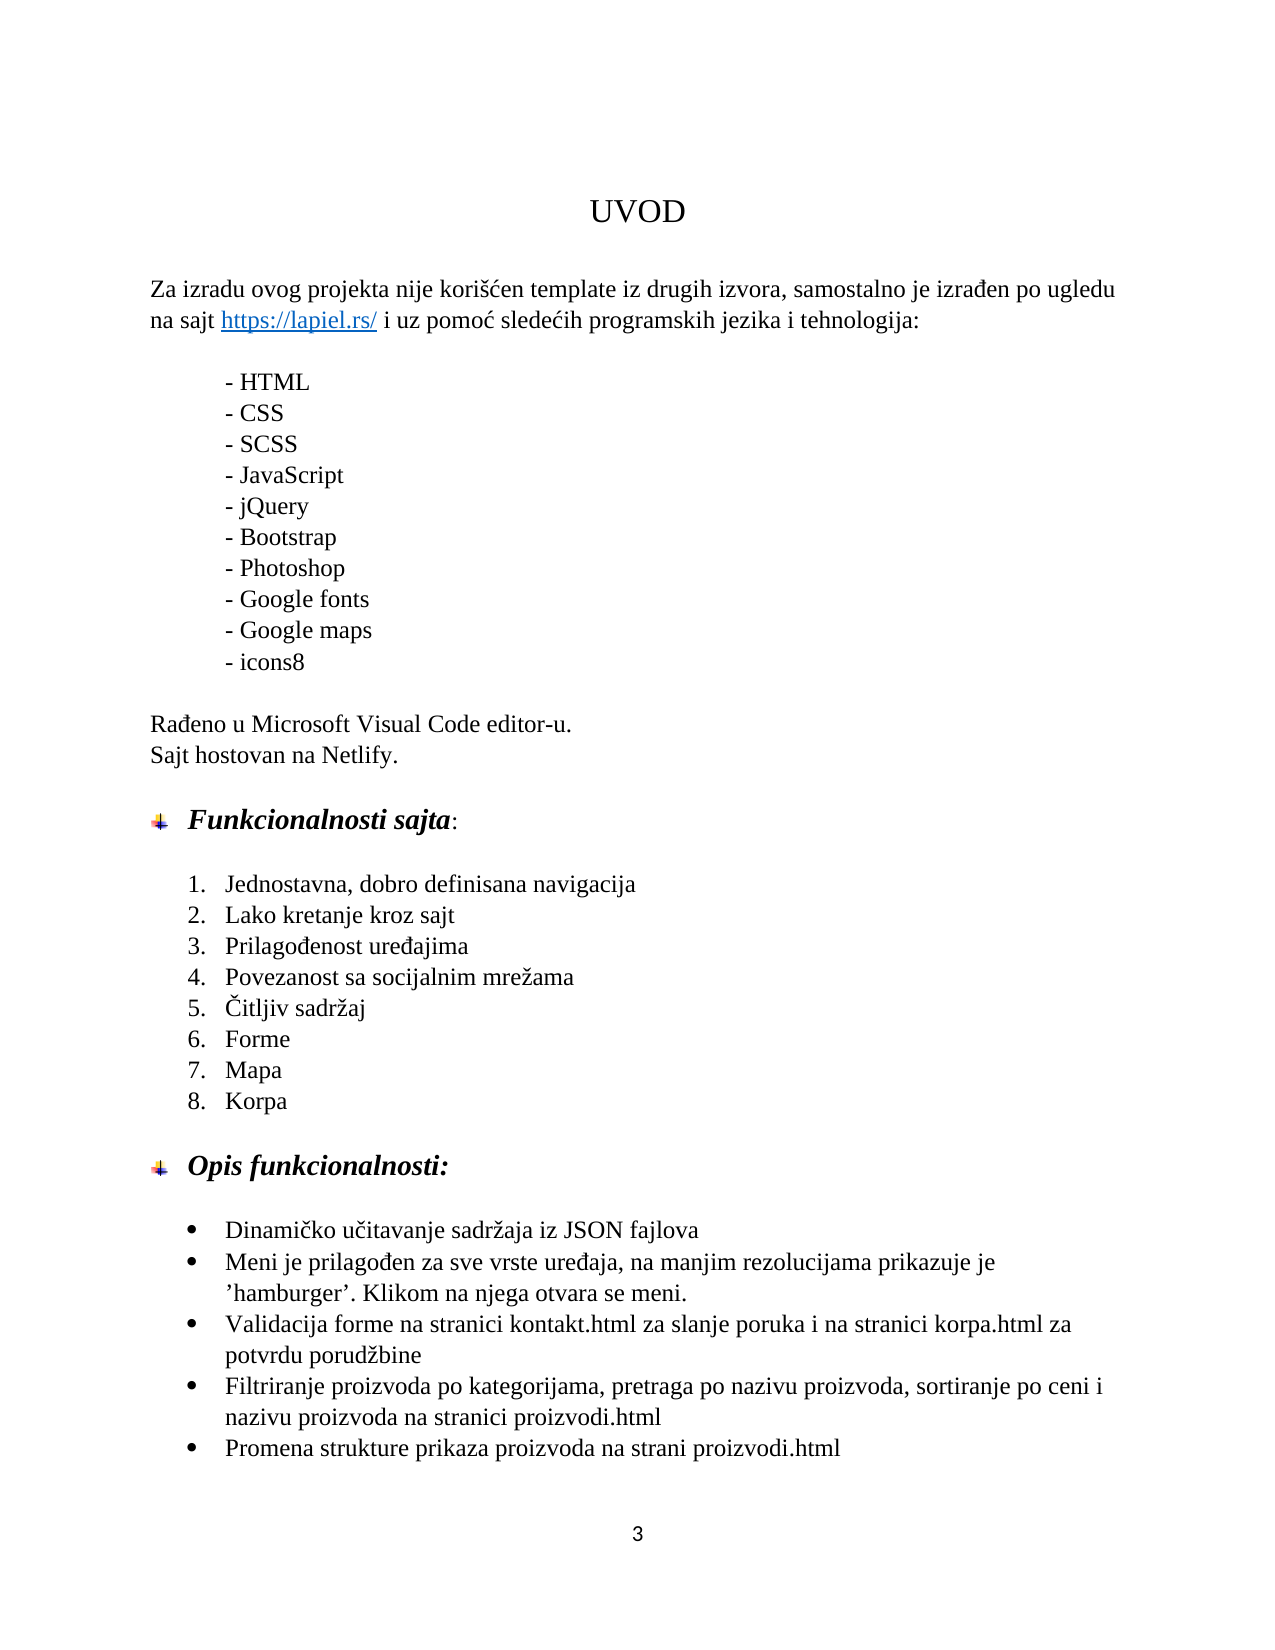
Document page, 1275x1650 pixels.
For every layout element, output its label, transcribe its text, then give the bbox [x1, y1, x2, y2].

list Funkcionalnosti sajta: [150, 802, 1125, 835]
text - Google fonts [150, 584, 1125, 613]
text Sajt hostovan na Netlify. [150, 740, 1125, 768]
list Validacija forme na stranici kontakt.html za slanje poruka i na stranici korpa.html za potvrdu porudžbine [187, 1309, 1125, 1368]
list Forme [187, 1024, 1125, 1053]
list Čitljiv sadržaj [187, 993, 1125, 1022]
list Lako kretanje kroz sajt [187, 900, 1125, 929]
list Povezanost sa socijalnim mrežama [187, 962, 1125, 991]
list Meni je prilagođen za sve vrste uređaja, na manjim rezolucijama prikazuje je ’hamburger’. Klikom na njega otvara se meni. [187, 1247, 1125, 1306]
list Jednostavna, dobro definisana navigacija [187, 869, 1125, 898]
text - jQuery [150, 491, 1125, 520]
text UVOD [150, 191, 1125, 230]
picture [151, 812, 168, 830]
text Rađeno u Microsoft Visual Code editor-u. [150, 709, 1125, 737]
list Prilagođenost uređajima [187, 931, 1125, 960]
picture [151, 1159, 168, 1176]
text Za izradu ovog projekta nije korišćen template iz drugih izvora, samostalno je izrađen po ugledu na sajt https://lapiel.rs/ i uz pomoć sledećih programskih jezika i tehnologija: [150, 274, 1125, 334]
text - Bootstrap [150, 522, 1125, 551]
list Mapa [187, 1055, 1125, 1084]
text - icons8 [150, 647, 1125, 675]
list Korpa [187, 1086, 1125, 1115]
list Opis funkcionalnosti: [150, 1148, 1125, 1182]
text - Photoshop [150, 553, 1125, 582]
text - JavaScript [150, 460, 1125, 489]
text - SCSS [150, 429, 1125, 458]
text - CSS [150, 398, 1125, 427]
list Filtriranje proizvoda po kategorijama, pretraga po nazivu proizvoda, sortiranje po ceni i nazivu proizvoda na stranici proizvodi.html [187, 1371, 1125, 1431]
text - HTML [150, 367, 1125, 396]
list Dinamičko učitavanje sadržaja iz JSON fajlova [187, 1216, 1125, 1244]
list Promena strukture prikaza proizvoda na strani proizvodi.html [187, 1433, 1125, 1462]
text - Google maps [150, 616, 1125, 644]
